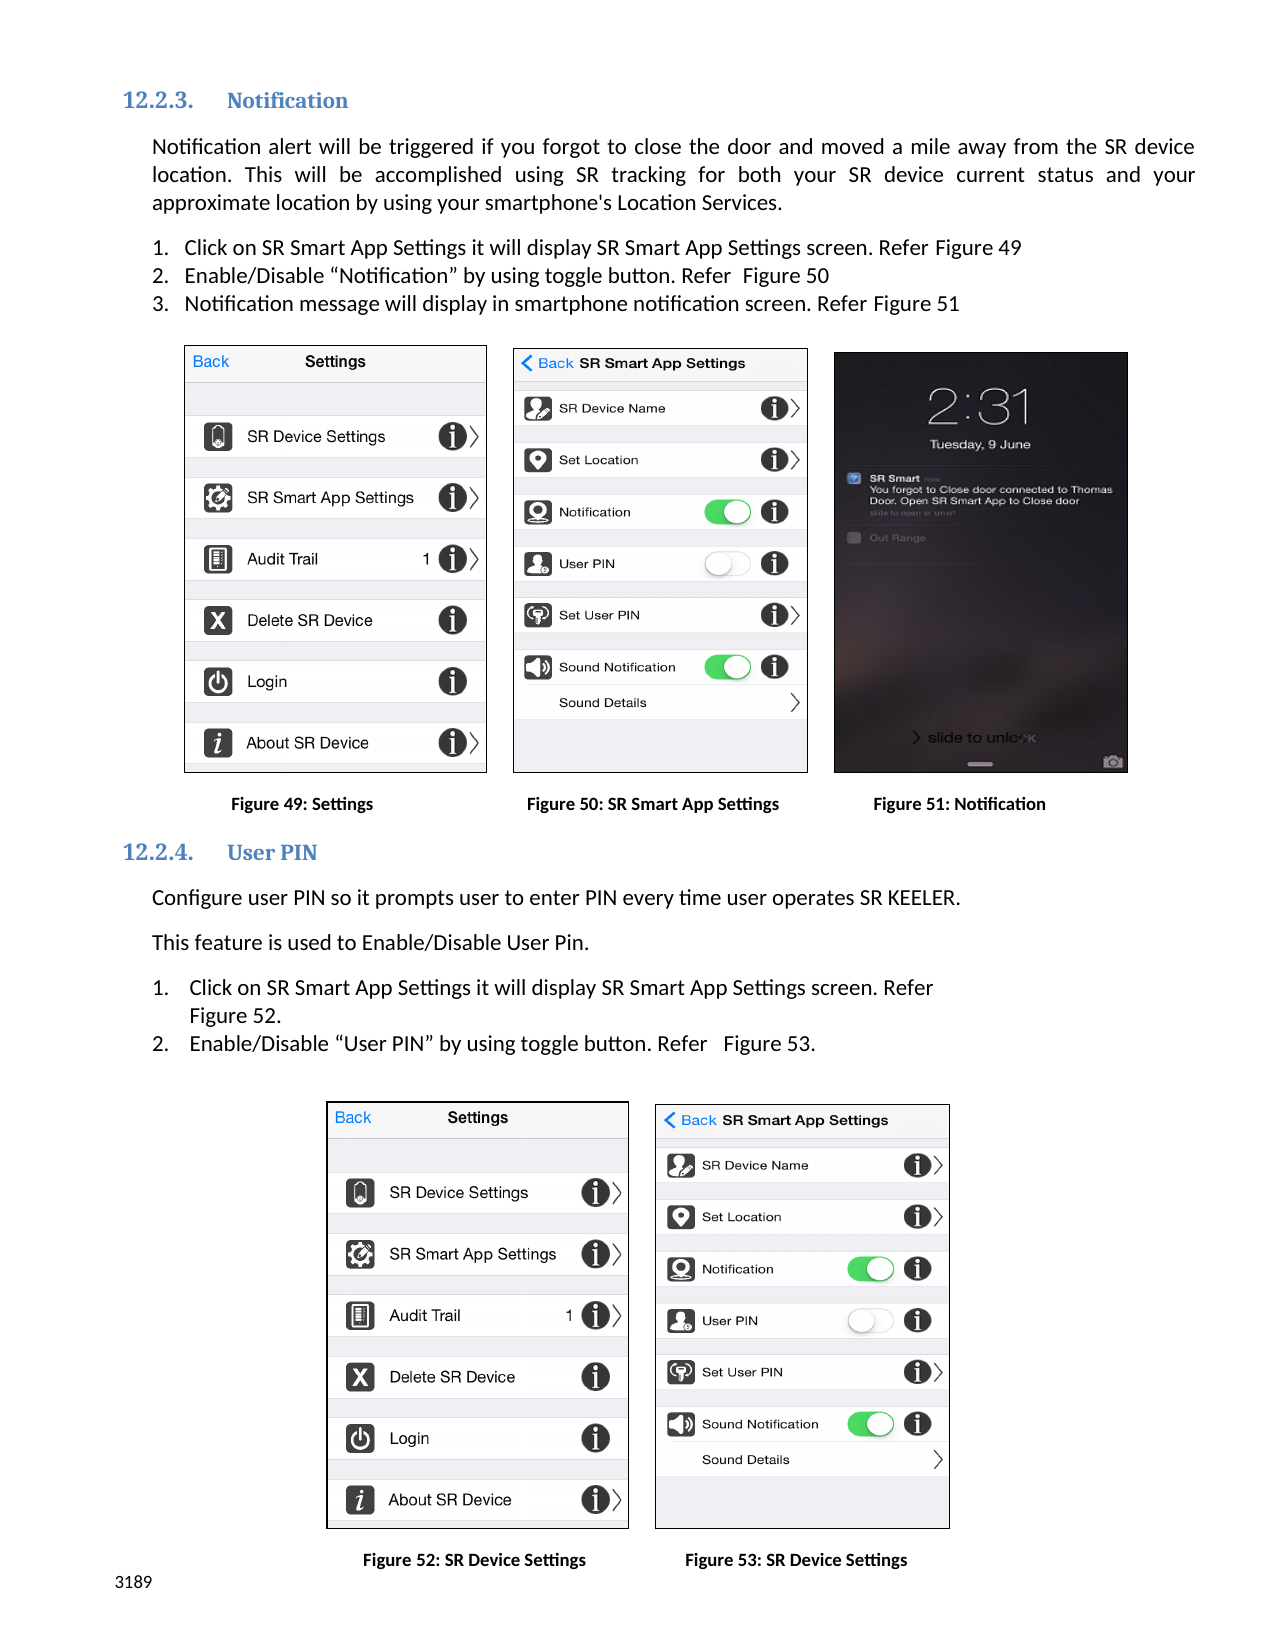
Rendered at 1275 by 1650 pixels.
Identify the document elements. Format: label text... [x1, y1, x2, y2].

text This feature is used to Enable/Disable User Pin. [152, 928, 1198, 956]
list Enable/Disable “Notification” by using toggle button. Refer Figure 50 [152, 261, 1198, 289]
list Enable/Disable “User PIN” by using toggle button. Refer Figure 53. [152, 1029, 1198, 1057]
picture [835, 353, 1127, 772]
picture [656, 1105, 949, 1528]
text Figure 52: SR Device Settings Figure 53: SR Device Settings [152, 1546, 1198, 1571]
list Configure user PIN so it prompts user to enter PIN every time user operates SR KEELER. [152, 883, 1198, 911]
list Click on SR Smart App Settings it will display SR Smart App Settings screen. Refer Figure 52. [152, 973, 1198, 1029]
picture [328, 1103, 628, 1528]
list Notification message will display in smartphone notification screen. Refer Figure 51 [152, 289, 1198, 317]
picture [514, 349, 807, 772]
text Figure 49: Settings Figure 50: SR Smart App Settings Figure 51: Notification [114, 789, 1198, 814]
subtitle User PIN [123, 835, 1198, 867]
list Click on SR Smart App Settings it will display SR Smart App Settings screen. Refer Figure 49 [152, 233, 1198, 261]
subtitle Notification [123, 84, 1198, 116]
picture [185, 346, 486, 772]
list Notification alert will be triggered if you forgot to close the door and moved a mile away from the SR device location. This will be accomplished using SR tracking for both your SR device current status and your approximate location by using your smartphone's Location Services. [152, 132, 1198, 216]
